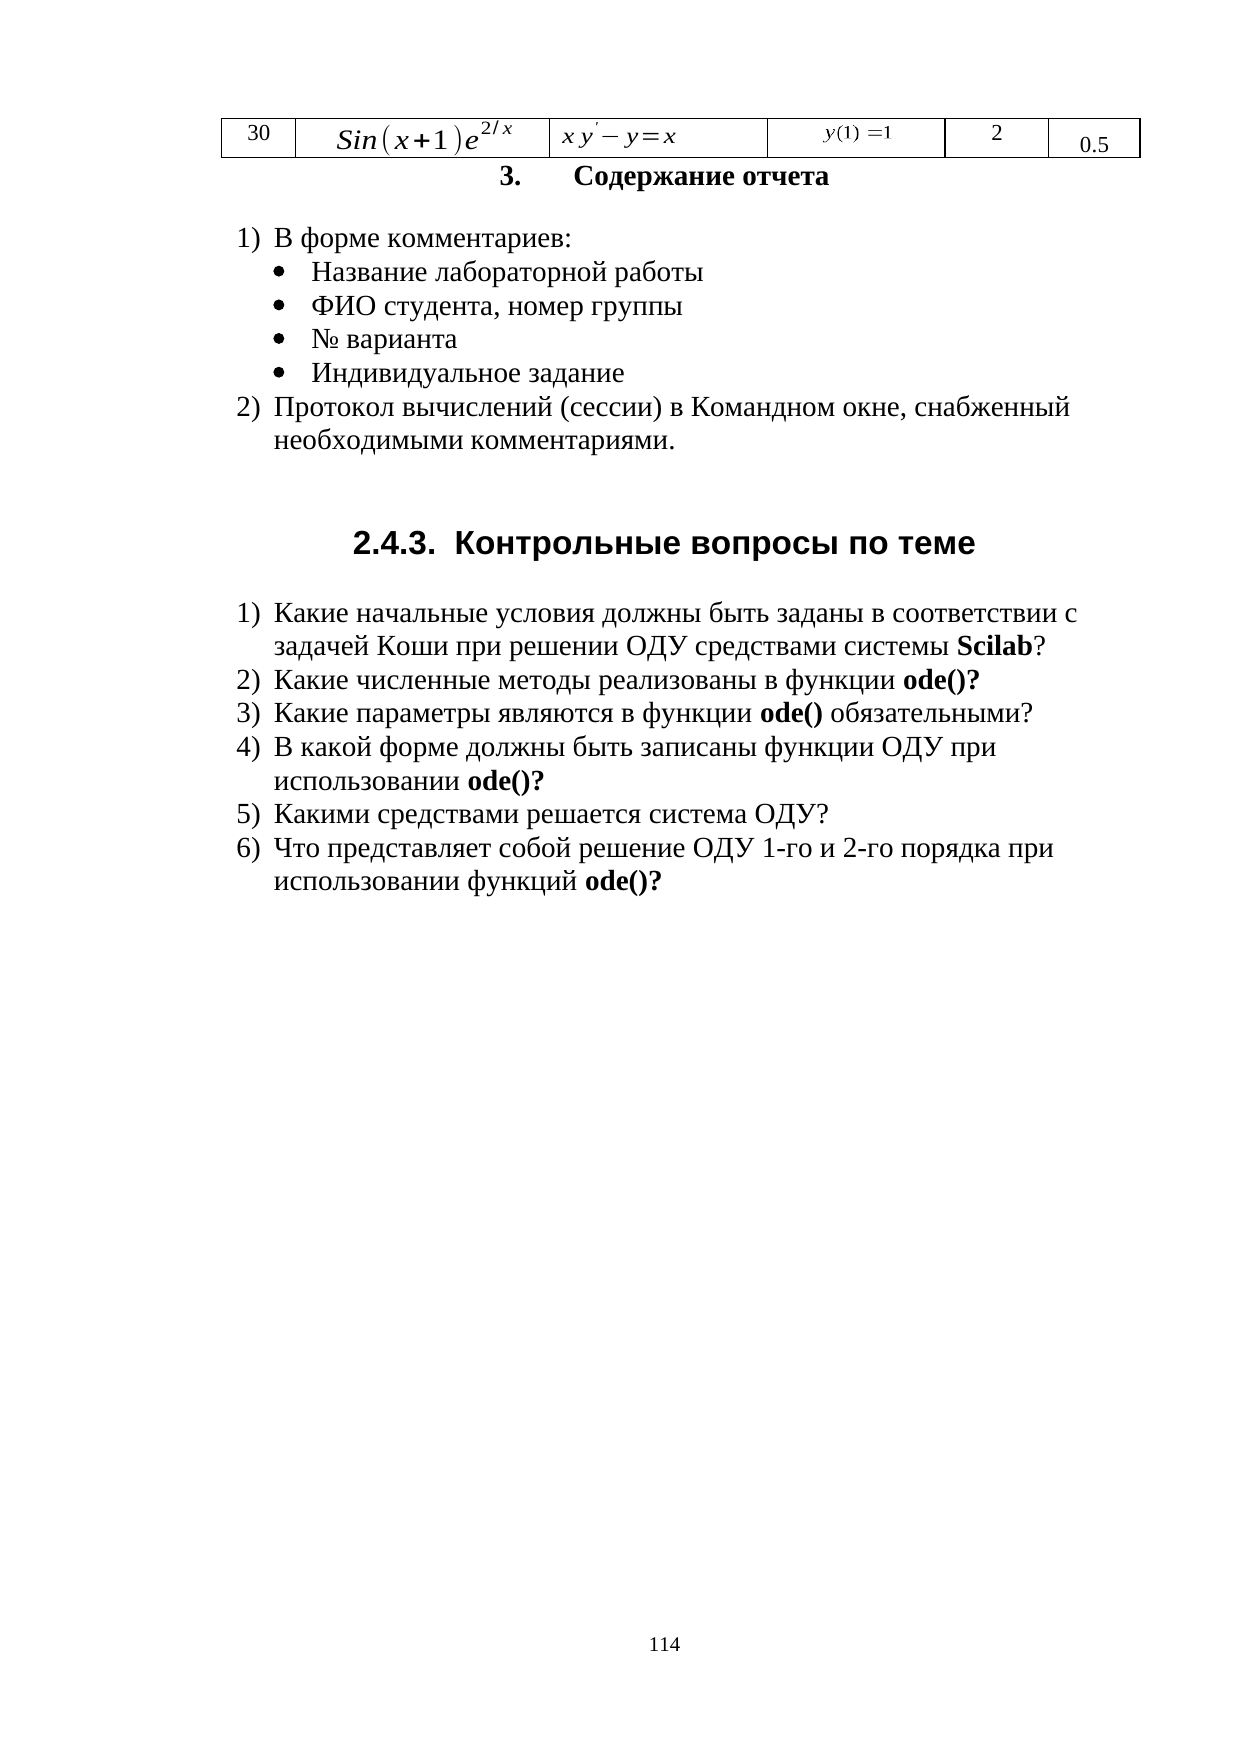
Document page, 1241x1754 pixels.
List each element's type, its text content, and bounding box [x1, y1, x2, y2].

table_cell [768, 119, 944, 157]
table_cell [550, 119, 767, 157]
list Индивидуальное задание [274, 355, 1152, 389]
subtitle 2.4.3. Контрольные вопросы по теме [177, 523, 1152, 561]
table_cell 0.5 [1049, 119, 1139, 157]
list ФИО студента, номер группы [274, 288, 1152, 321]
list Какие параметры являются в функции ode() обязательными? [236, 696, 1152, 729]
list В форме комментариев: [236, 221, 1152, 254]
subtitle Содержание отчета [177, 158, 1152, 192]
list Протокол вычислений (сессии) в Командном окне, снабженный необходимыми комментариями. [236, 389, 1152, 456]
table_cell 2 [946, 119, 1048, 157]
table_cell [296, 119, 549, 157]
list № варианта [274, 321, 1152, 355]
table_cell 30 [222, 119, 295, 157]
list Какие начальные условия должны быть заданы в соответствии с задачей Коши при решении ОДУ средствами системы Scilab? [236, 595, 1152, 662]
list Что представляет собой решение ОДУ 1-го и 2-го порядка при использовании функций ode()? [236, 830, 1152, 897]
list Название лабораторной работы [274, 254, 1152, 288]
list Какими средствами решается система ОДУ? [236, 796, 1152, 830]
list Какие численные методы реализованы в функции ode()? [236, 662, 1152, 696]
list В какой форме должны быть записаны функции ОДУ при использовании ode()? [236, 729, 1152, 796]
